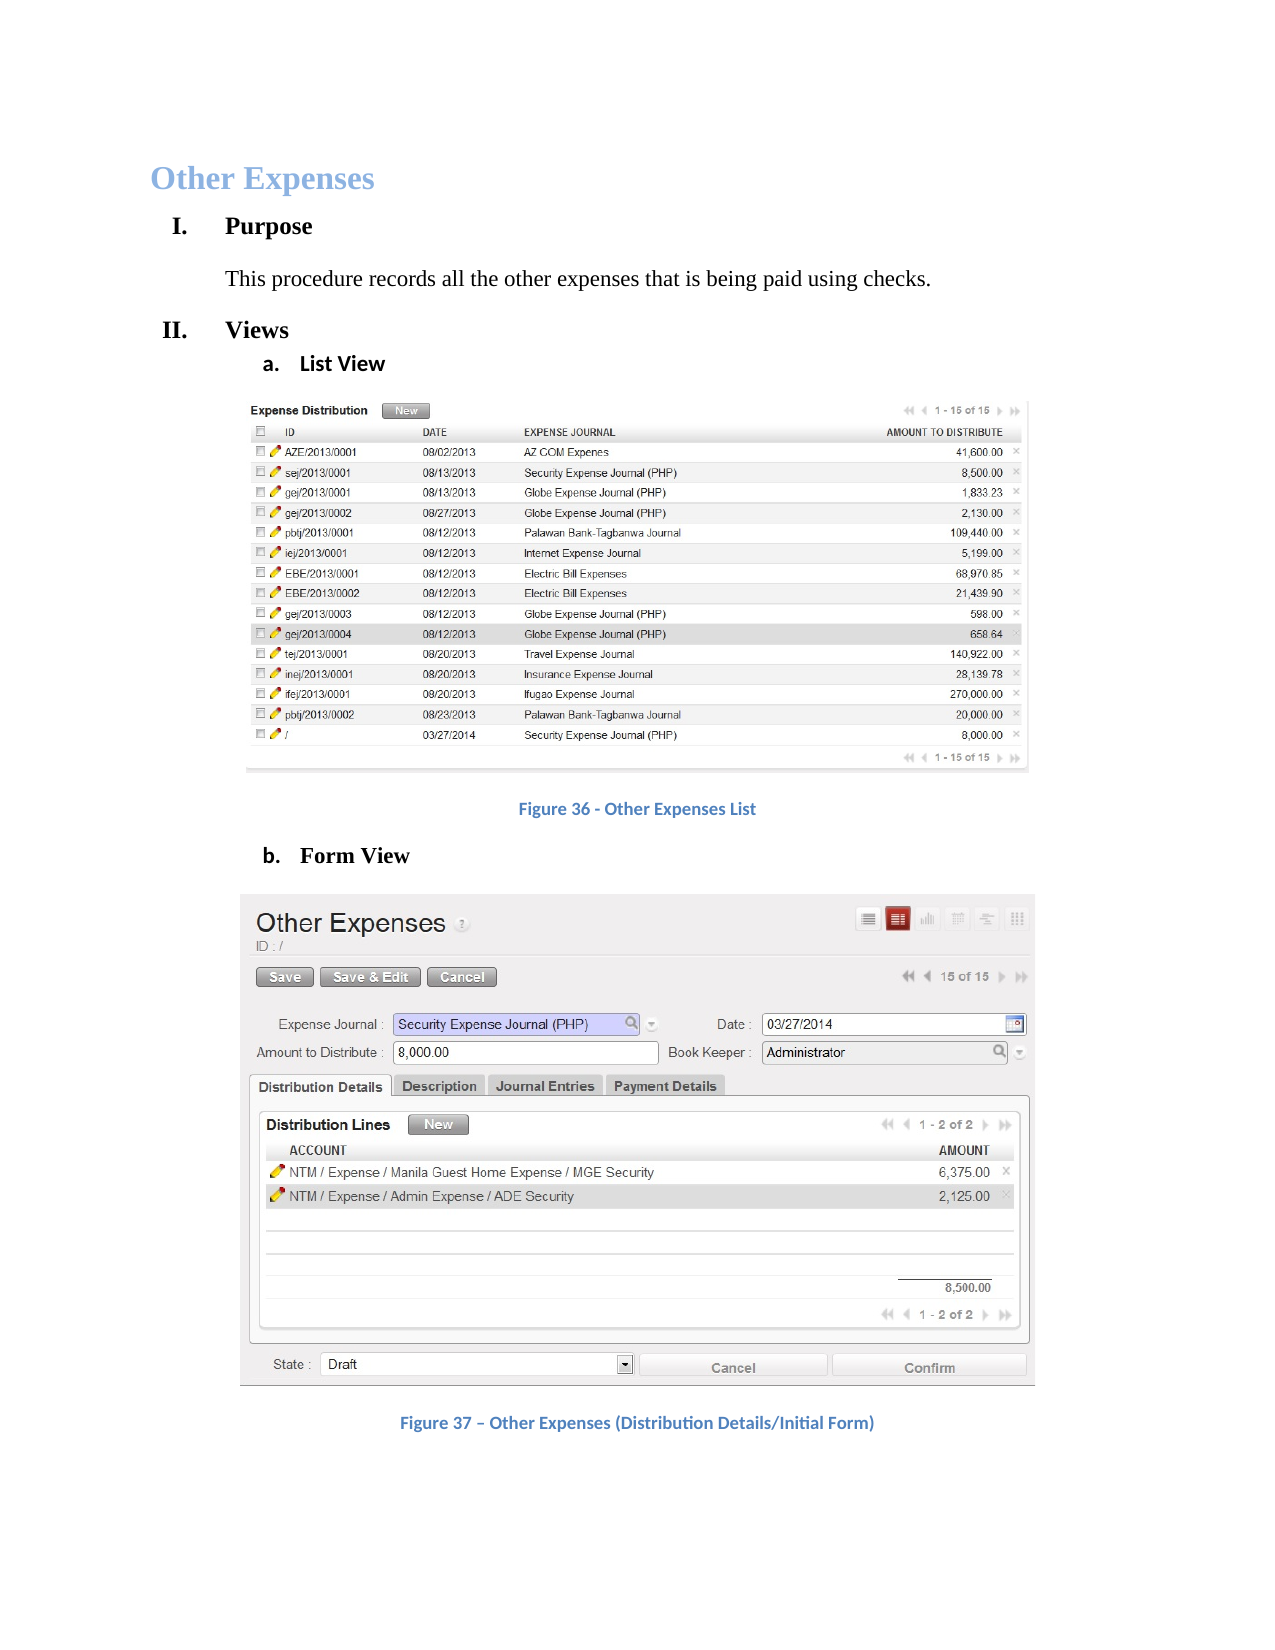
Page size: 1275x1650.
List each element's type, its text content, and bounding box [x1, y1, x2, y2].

picture [246, 401, 1029, 773]
picture [240, 894, 1036, 1386]
list Form View [262, 841, 1125, 869]
list List View [262, 349, 1125, 377]
list Views [187, 316, 1125, 344]
subtitle Other Expenses [150, 158, 1125, 197]
text This procedure records all the other expenses that is being paid using checks. [225, 264, 1125, 291]
list Purpose [187, 211, 1125, 239]
